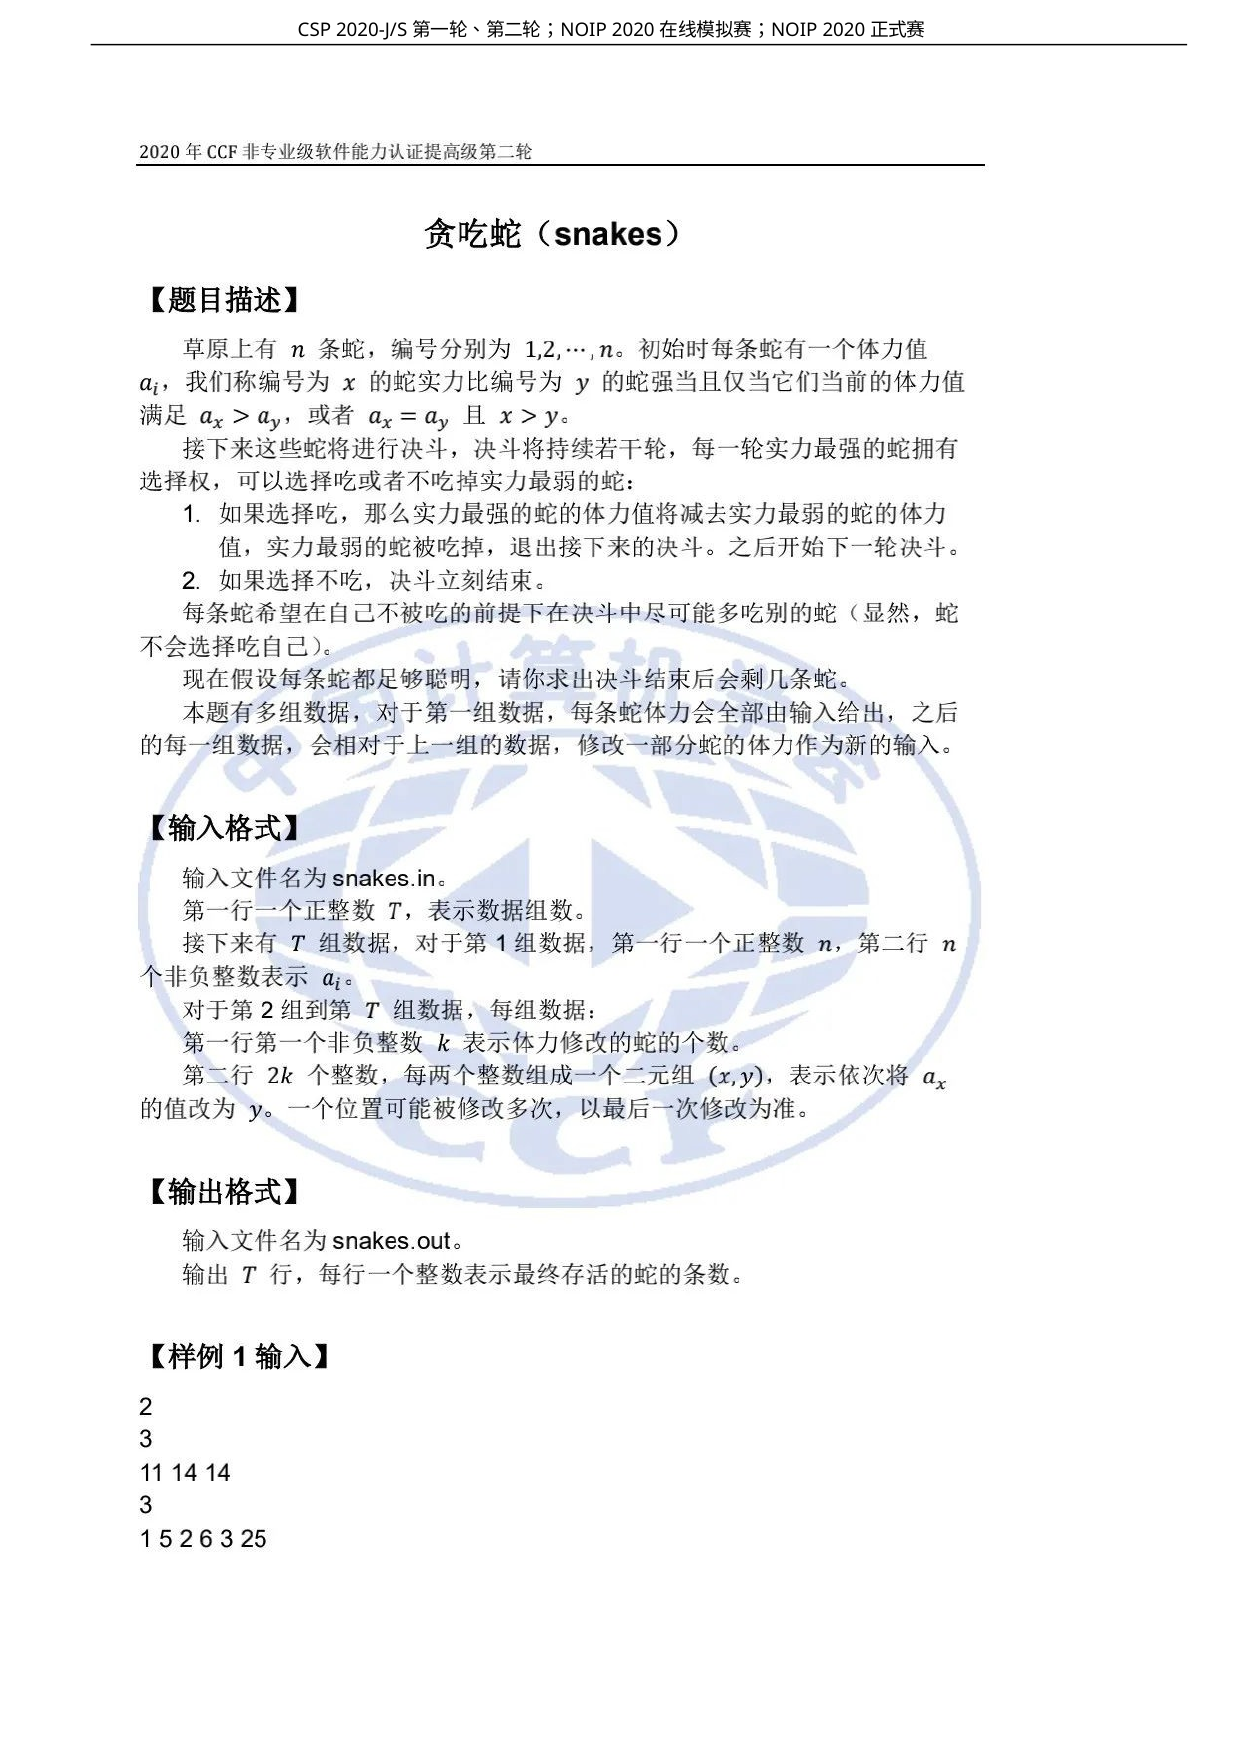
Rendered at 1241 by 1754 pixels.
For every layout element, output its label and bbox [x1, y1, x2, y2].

picture [130, 140, 989, 1554]
